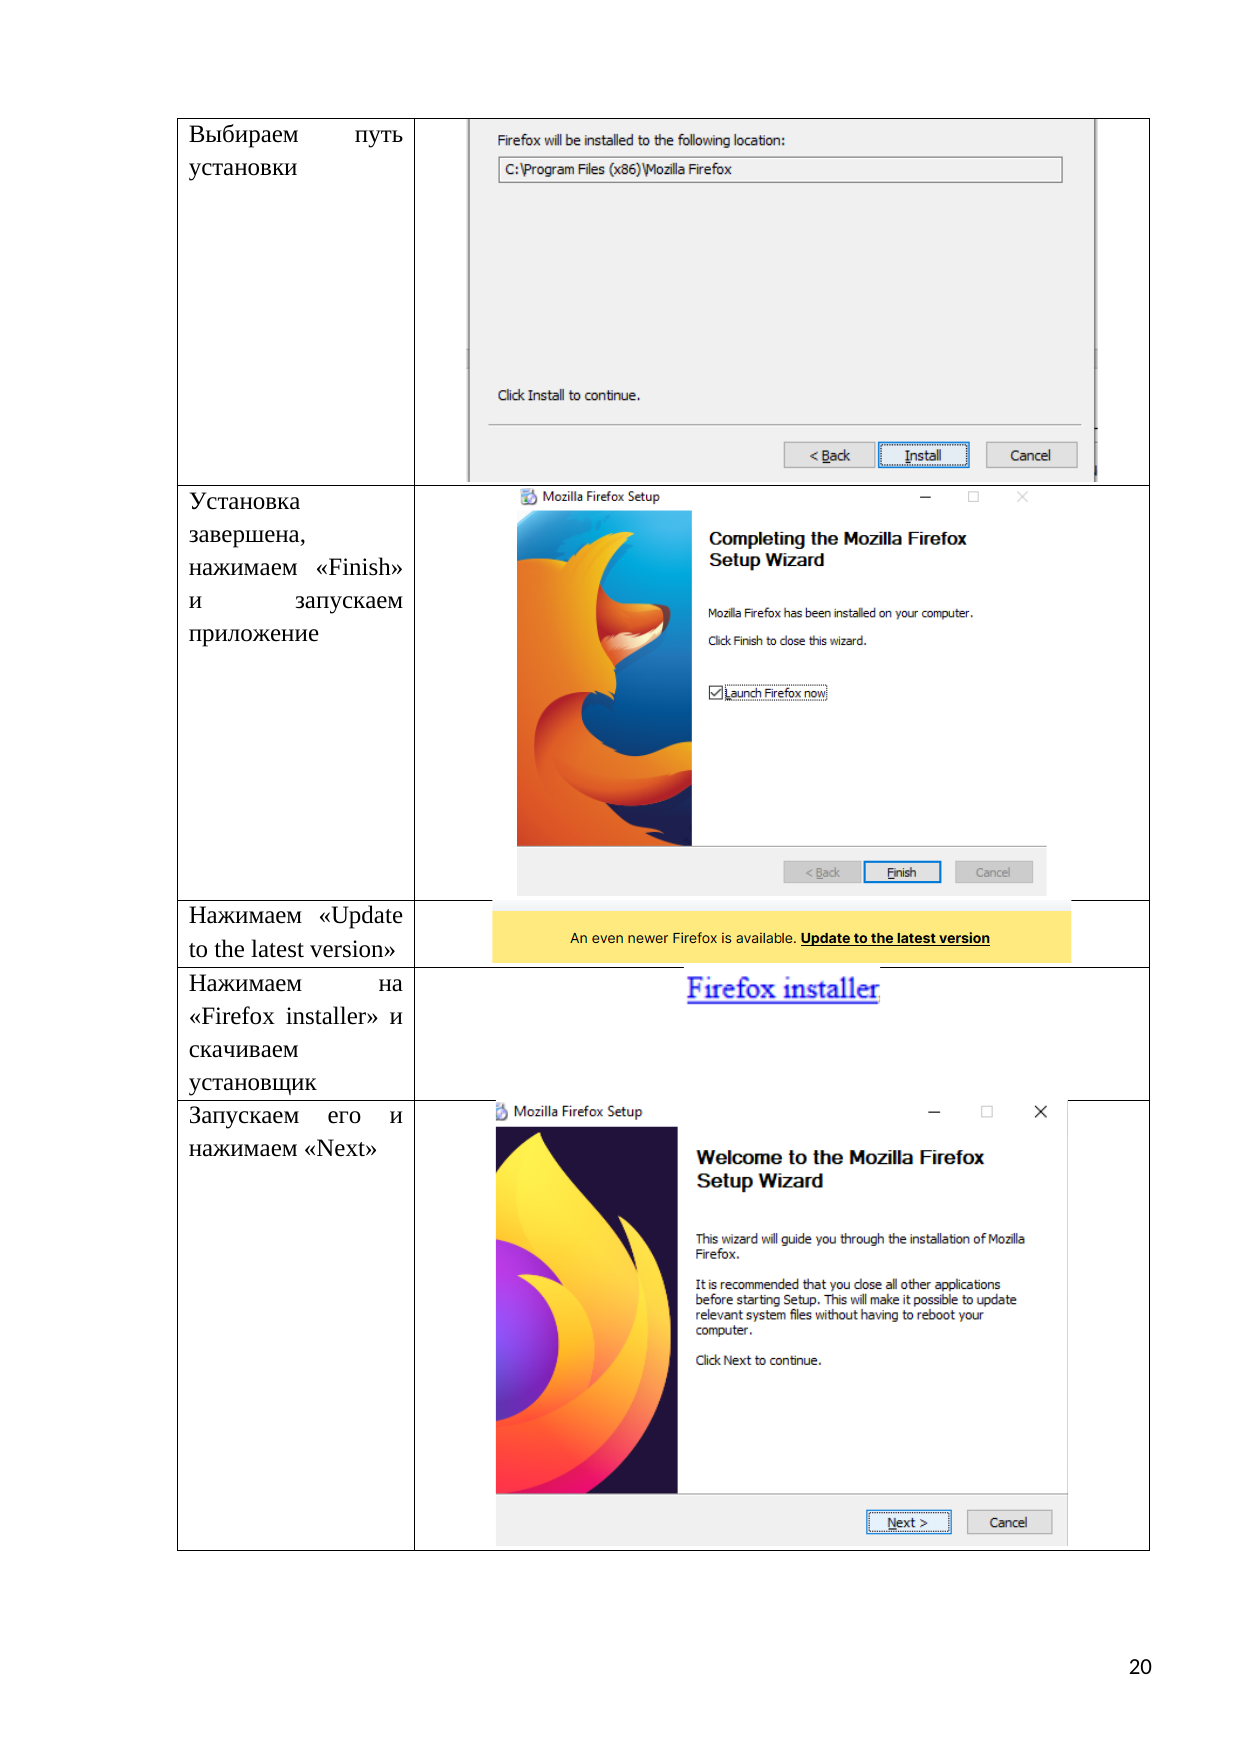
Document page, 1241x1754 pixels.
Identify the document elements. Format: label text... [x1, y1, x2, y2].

table_cell Установка завершена, нажимаем «Finish» и запускаем приложение [178, 486, 414, 899]
table_cell [415, 968, 1149, 1099]
picture [466, 119, 1098, 482]
table_cell Выбираем путь установки [178, 119, 414, 485]
table_cell Нажимаем на «Firefox installer» и скачиваем установщик [178, 968, 414, 1099]
table_cell [415, 901, 1149, 967]
picture [492, 900, 1072, 963]
picture [683, 967, 880, 1014]
table_cell [415, 1101, 1149, 1550]
picture [495, 1100, 1068, 1546]
picture [517, 486, 1047, 896]
table_cell Запускаем его и нажимаем «Next» [178, 1101, 414, 1550]
table_cell [415, 119, 1149, 485]
table_cell Нажимаем «Update to the latest version» [178, 901, 414, 967]
table_cell [415, 486, 1149, 899]
